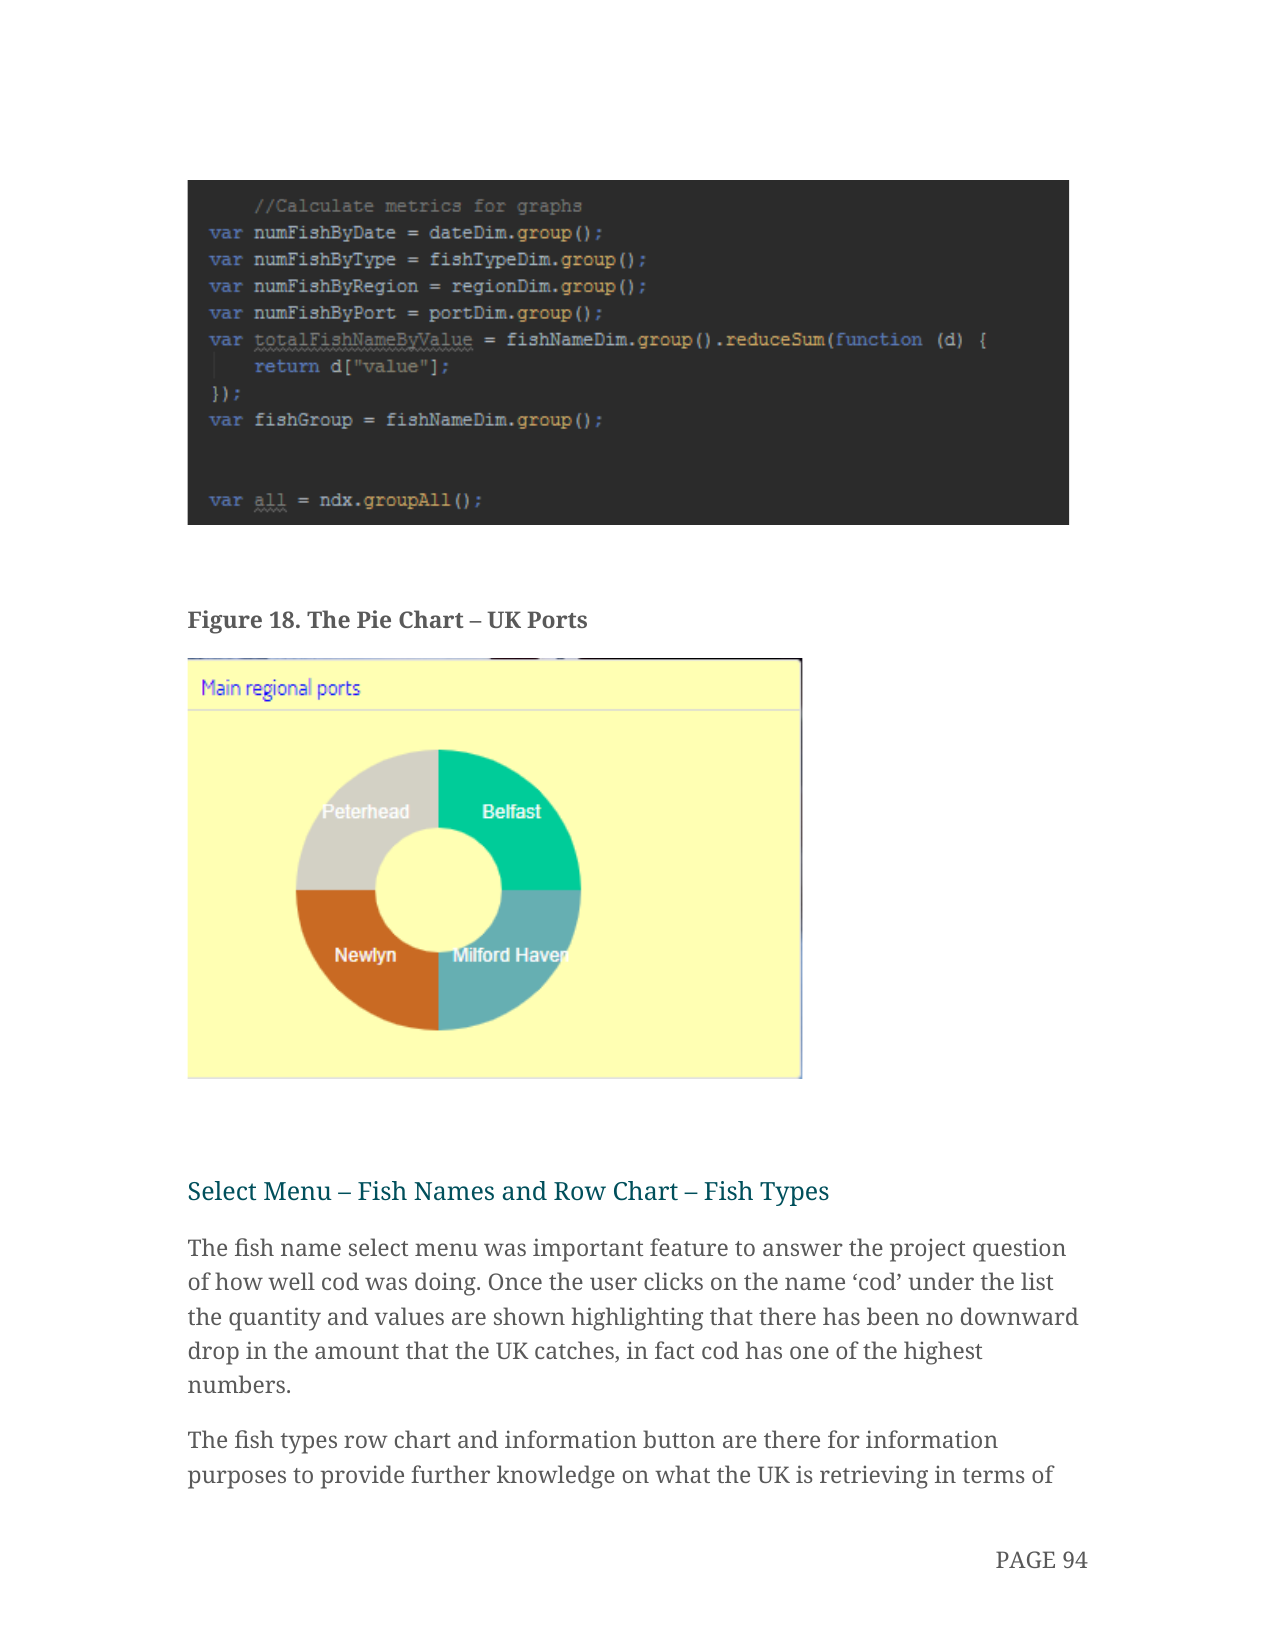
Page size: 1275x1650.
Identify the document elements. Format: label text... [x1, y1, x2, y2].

picture [187, 658, 803, 1079]
text Figure 18. The Pie Chart – UK Ports [187, 603, 1087, 635]
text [187, 1424, 1087, 1490]
text Select Menu – Fish Names and Row Chart – Fish Types [187, 1173, 1087, 1207]
picture [187, 180, 1070, 525]
text The fish name select menu was important feature to answer the project question of how well cod was doing. Once the user clicks on the name ‘cod’ under the list the quantity and values are shown highlighting that there has been no downward drop in the amount that the UK catches, in fact cod has one of the highest numbers. [187, 1232, 1087, 1400]
